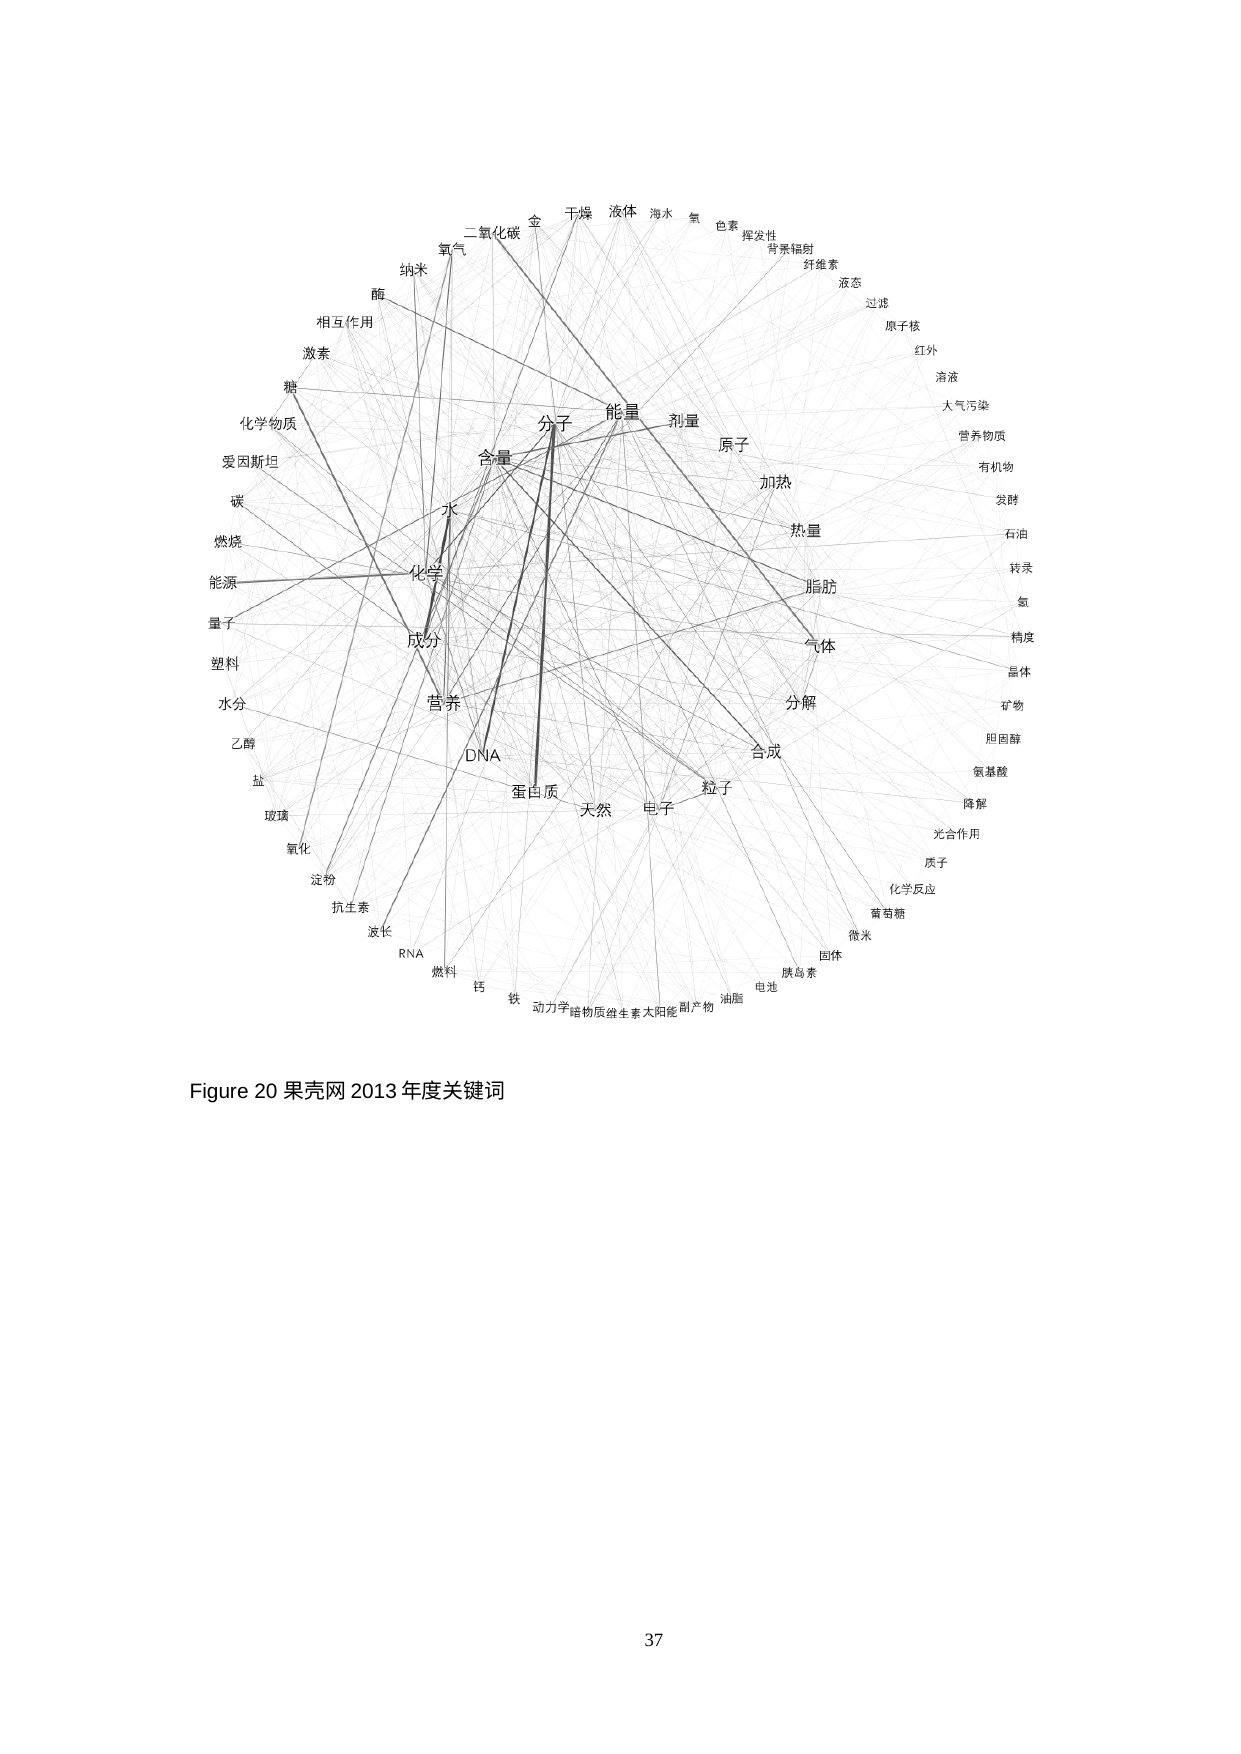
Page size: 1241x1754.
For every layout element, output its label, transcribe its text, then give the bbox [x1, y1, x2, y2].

picture [189, 179, 1055, 1045]
